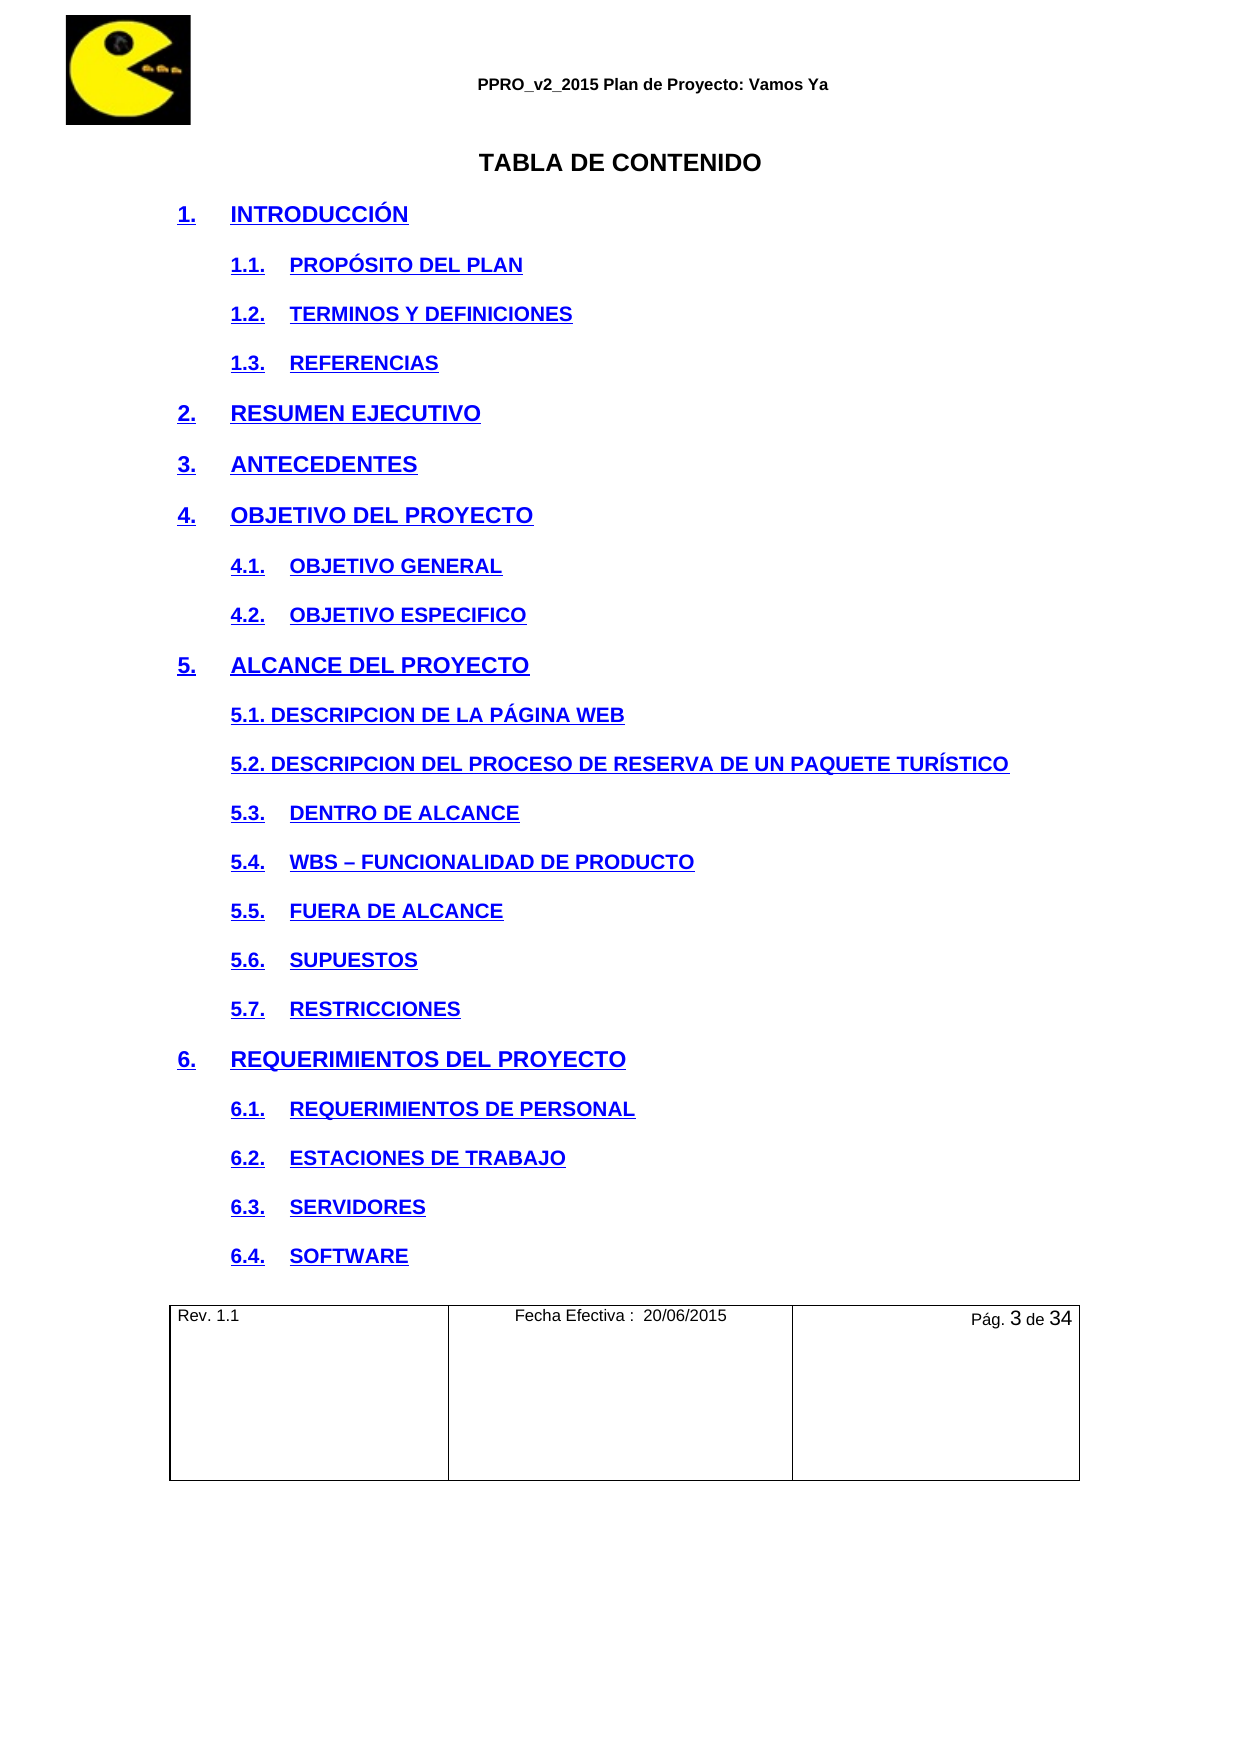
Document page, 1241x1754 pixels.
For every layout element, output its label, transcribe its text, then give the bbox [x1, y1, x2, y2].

text 1.2. TERMINOS Y DEFINICIONES [230, 302, 1063, 326]
text 5.3. DENTRO DE ALCANCE [230, 801, 1063, 825]
picture [65, 15, 191, 125]
text 6.2. ESTACIONES DE TRABAJO [230, 1146, 1063, 1170]
text 5.7. RESTRICCIONES [230, 997, 1063, 1021]
text 3. ANTECEDENTES [177, 451, 1063, 477]
text 5.6. SUPUESTOS [230, 948, 1063, 972]
text 1. INTRODUCCIÓN [177, 201, 1063, 228]
text 1.3. REFERENCIAS [230, 351, 1063, 375]
text 1.1. PROPÓSITO DEL PLAN [230, 253, 1063, 277]
text 2. RESUMEN EJECUTIVO [177, 400, 1063, 426]
text 6.4. SOFTWARE [230, 1244, 1063, 1268]
text 5.5. FUERA DE ALCANCE [230, 899, 1063, 923]
text 5. ALCANCE DEL PROYECTO [177, 652, 1063, 678]
text 4.1. OBJETIVO GENERAL [230, 554, 1063, 578]
text 4. OBJETIVO DEL PROYECTO [177, 502, 1063, 529]
text 5.2. DESCRIPCION DEL PROCESO DE RESERVA DE UN PAQUETE TURÍSTICO [230, 752, 1063, 776]
text TABLA DE CONTENIDO [177, 148, 1063, 176]
text 6. REQUERIMIENTOS DEL PROYECTO [177, 1046, 1063, 1072]
text 6.1. REQUERIMIENTOS DE PERSONAL [230, 1097, 1063, 1121]
text 5.4. WBS – FUNCIONALIDAD DE PRODUCTO [230, 850, 1063, 874]
text 5.1. DESCRIPCION DE LA PÁGINA WEB [230, 703, 1063, 727]
text 4.2. OBJETIVO ESPECIFICO [230, 603, 1063, 627]
text 6.3. SERVIDORES [230, 1195, 1063, 1219]
